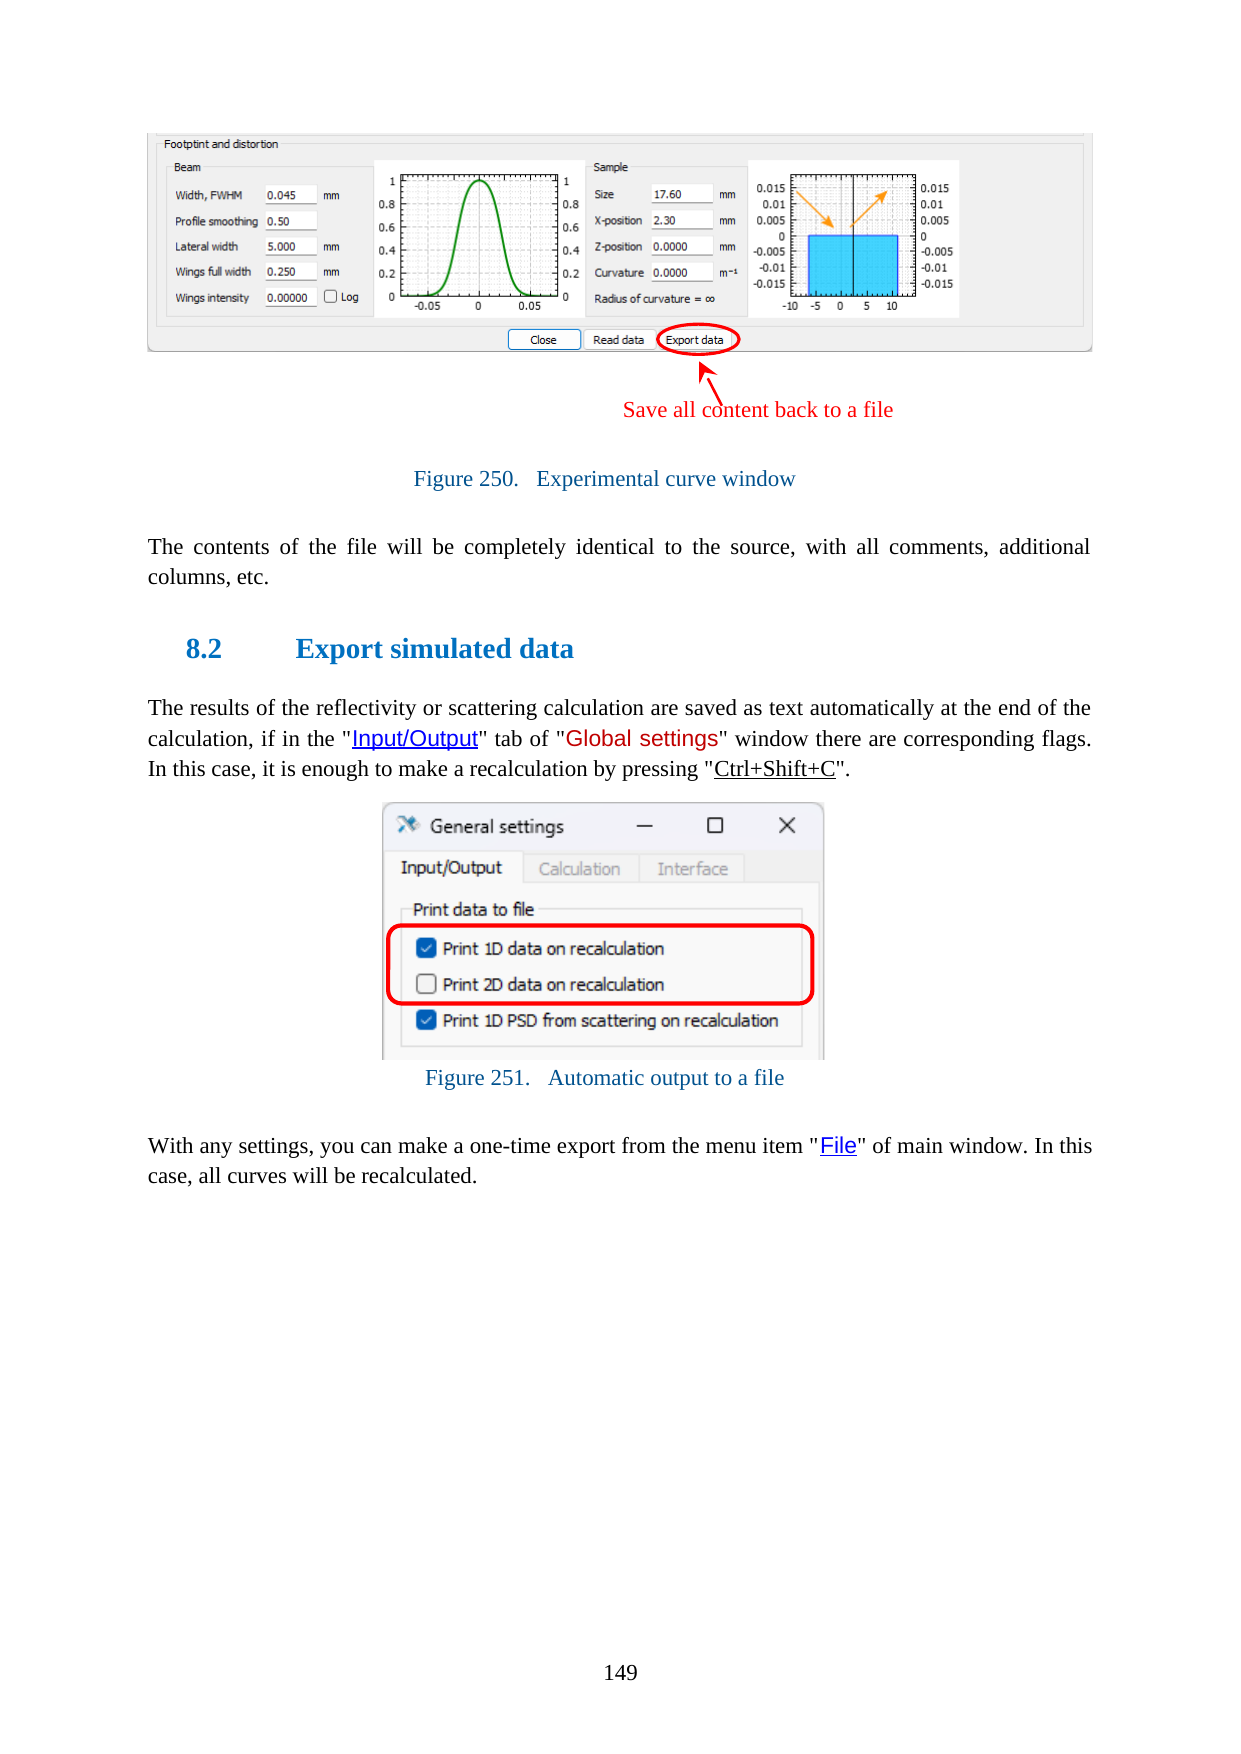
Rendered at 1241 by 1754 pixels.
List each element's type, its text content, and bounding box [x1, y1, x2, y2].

text With any settings, you can make a one-time export from the menu item "File" of main window. In this case, all curves will be recalculated. [148, 1132, 1093, 1189]
text The contents of the file will be completely identical to the source, with all comments, additional columns, etc. [148, 533, 1093, 589]
picture [147, 133, 1093, 352]
picture [382, 802, 825, 1060]
text The results of the reflectivity or scattering calculation are saved as text automatically at the end of the calculation, if in the "Input/Output" tab of "Global settings" window there are corresponding flags. In this case, it is enough to make a recalculation by pressing "Ctrl+Shift+C". [148, 694, 1093, 781]
list Experimental curve window [178, 352, 1093, 492]
subtitle Export simulated data [155, 631, 1093, 664]
picture [660, 326, 737, 352]
